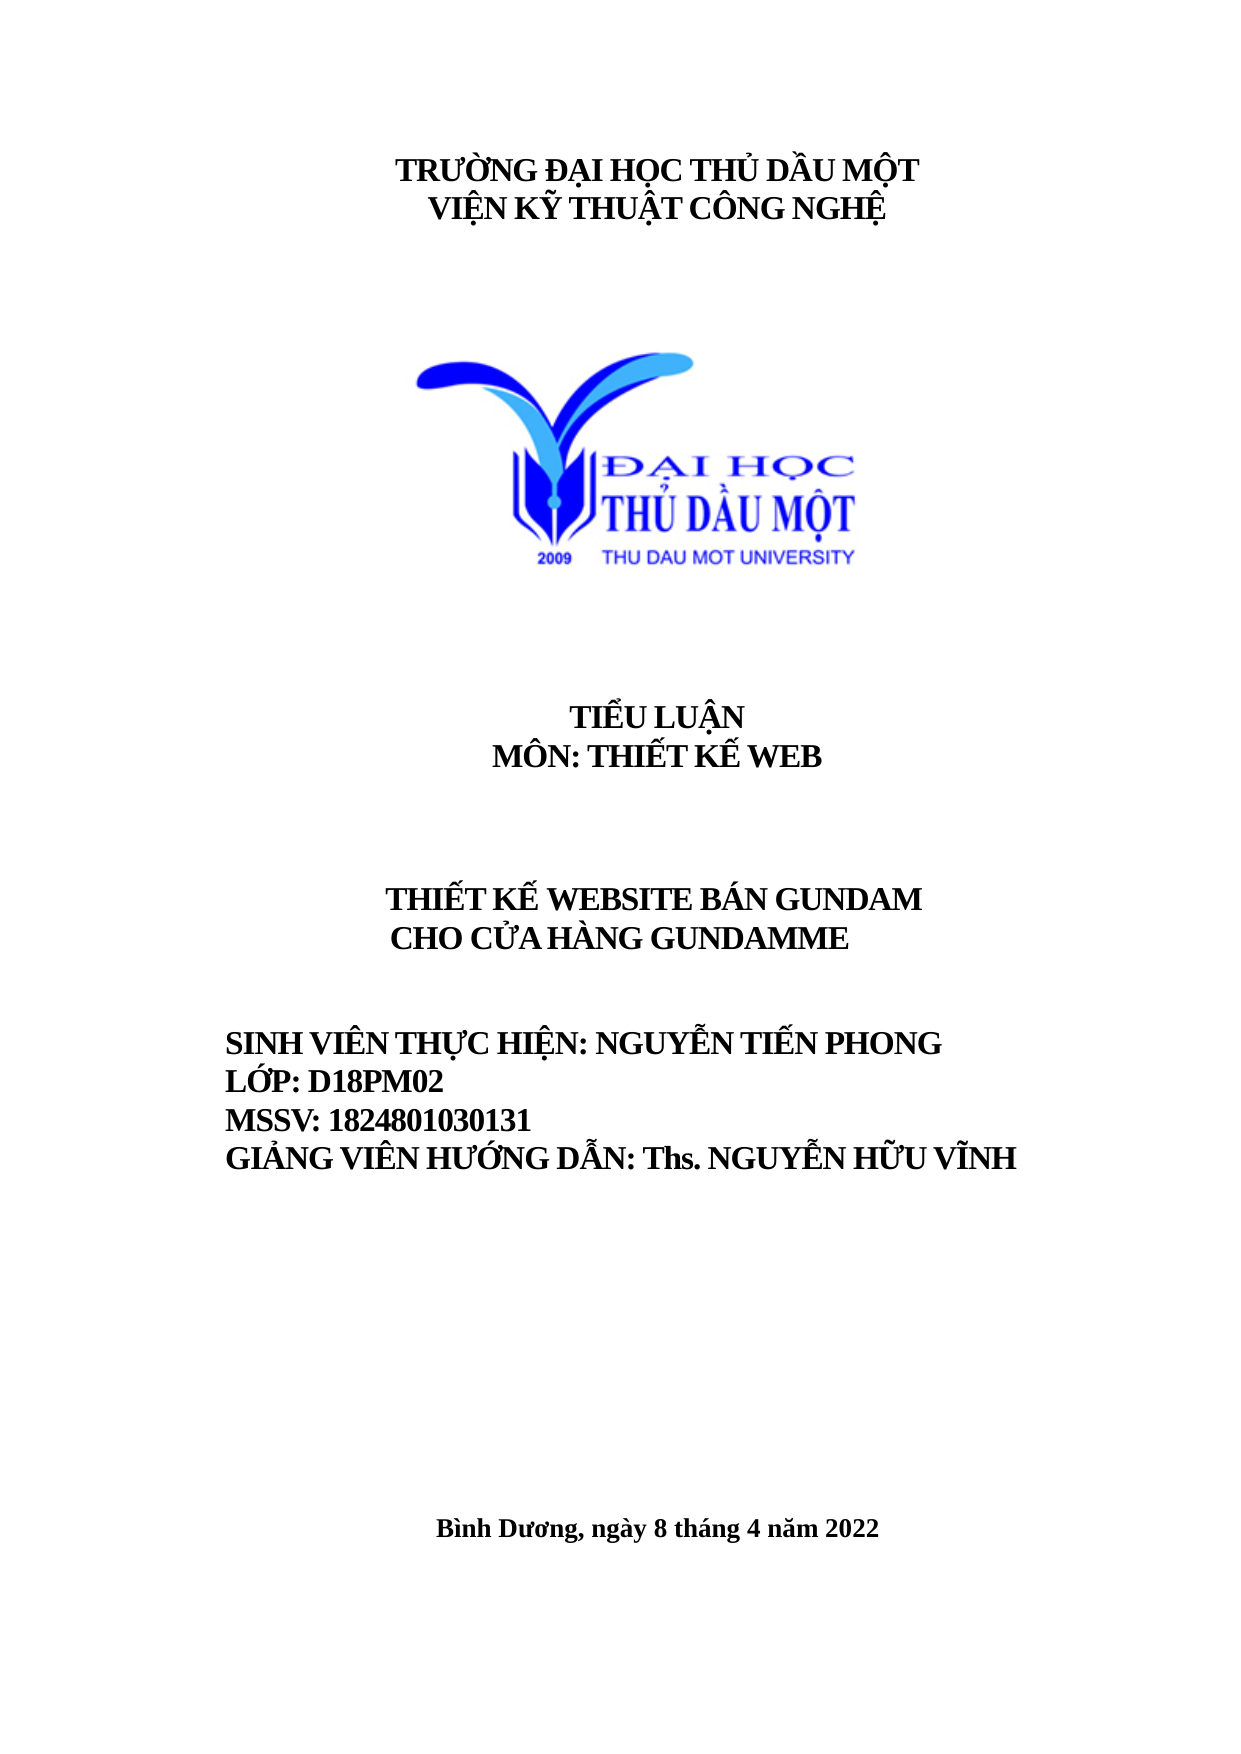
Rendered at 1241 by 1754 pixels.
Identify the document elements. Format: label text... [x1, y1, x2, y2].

title THIẾT KẾ WEBSITE BÁN GUNDAM CHO CỬA HÀNG GUNDAMME [150, 879, 1090, 956]
title GIẢNG VIÊN HƯỚNG DẪN: Ths. NGUYỄN HỮU VĨNH [150, 1138, 1090, 1177]
title TIỂU LUẬN [150, 697, 1090, 736]
text Bình Dương, ngày 8 tháng 4 năm 2022 [150, 1512, 1090, 1543]
title SINH VIÊN THỰC HIỆN: NGUYỄN TIẾN PHONG [150, 1023, 1090, 1062]
title TRƯỜNG ĐẠI HỌC THỦ DẦU MỘT [150, 150, 1090, 188]
picture [344, 226, 971, 696]
title MÔN: THIẾT KẾ WEB [150, 736, 1090, 774]
title LỚP: D18PM02 [150, 1062, 1090, 1100]
title VIỆN KỸ THUẬT CÔNG NGHỆ [150, 188, 1090, 227]
title MSSV: 1824801030131 [150, 1100, 1090, 1138]
